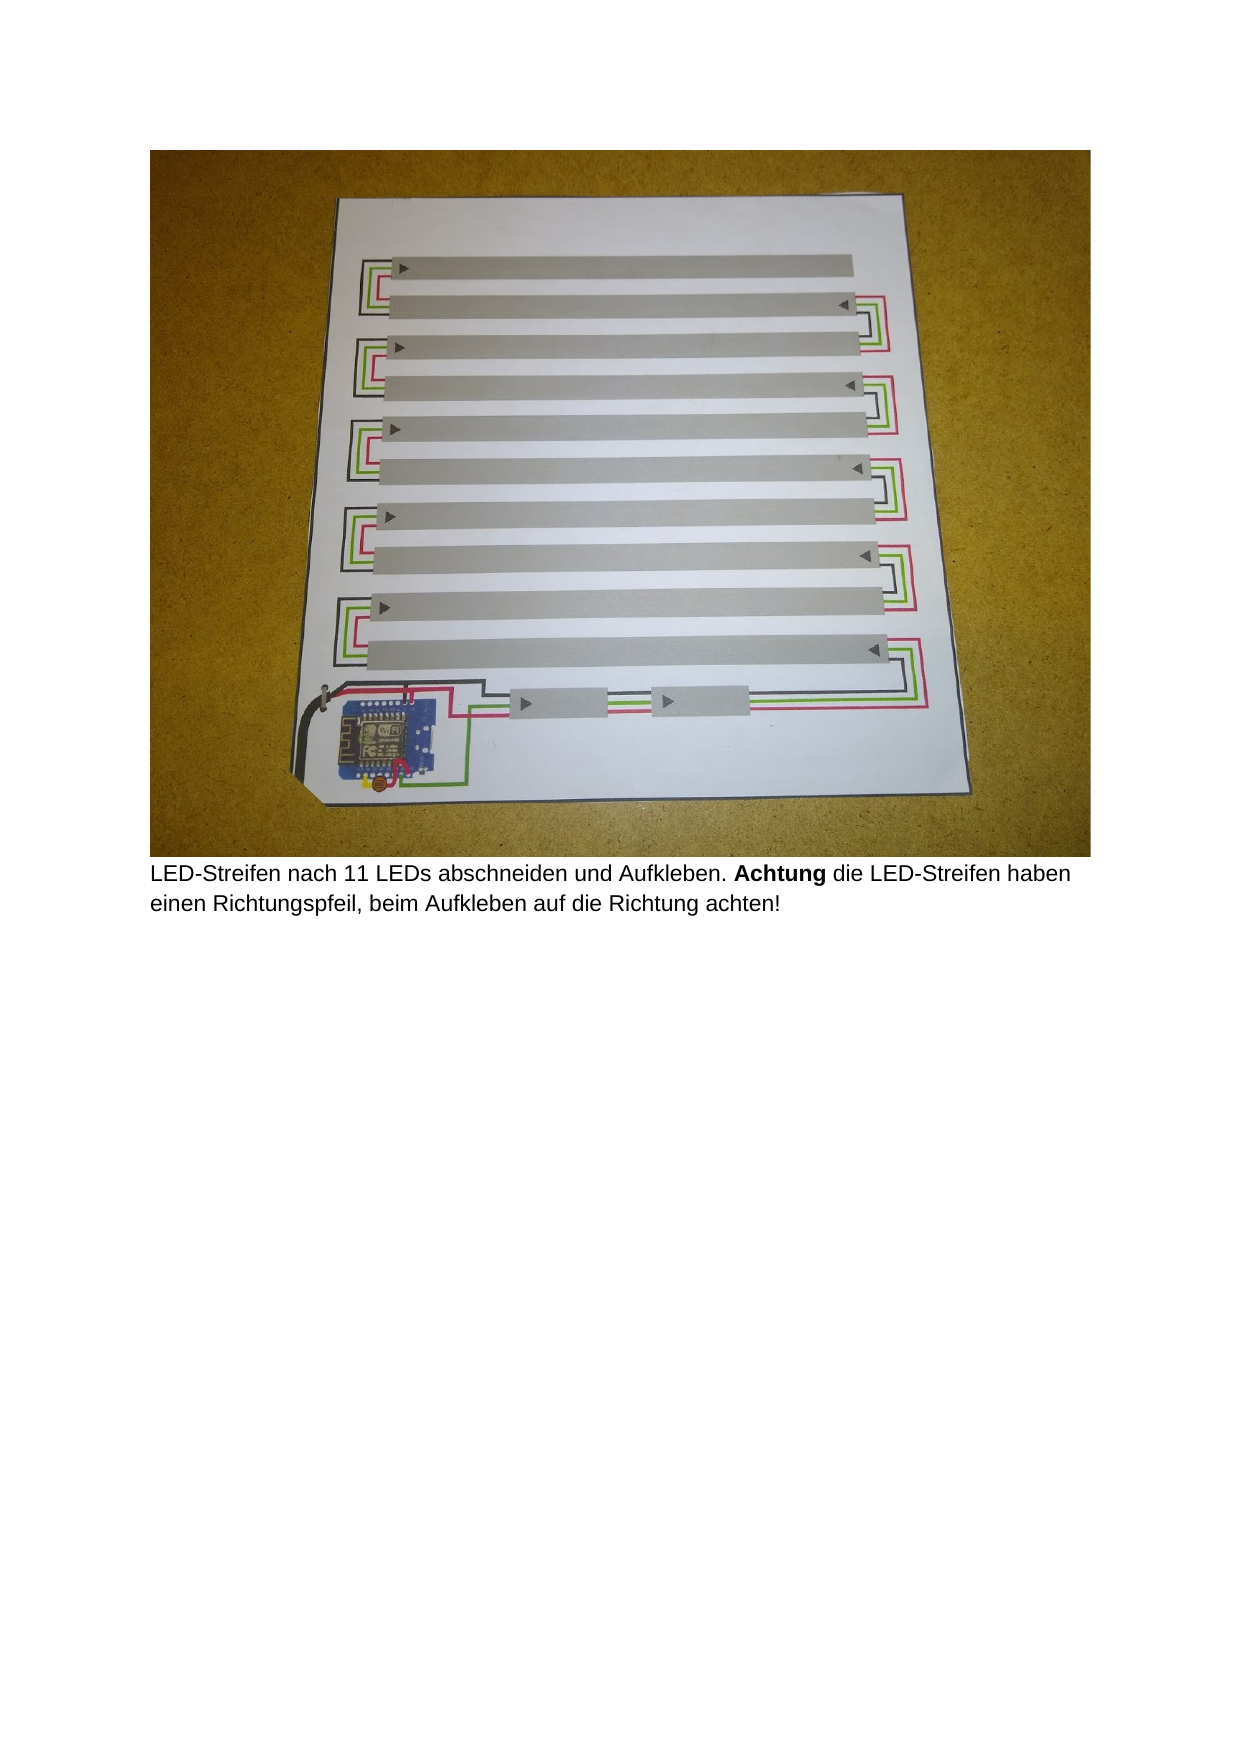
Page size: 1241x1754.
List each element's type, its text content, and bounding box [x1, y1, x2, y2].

text LED-Streifen nach 11 LEDs abschneiden und Aufkleben. Achtung die LED-Streifen haben einen Richtungspfeil, beim Aufkleben auf die Richtung achten! [150, 860, 1090, 917]
picture [150, 150, 1091, 857]
